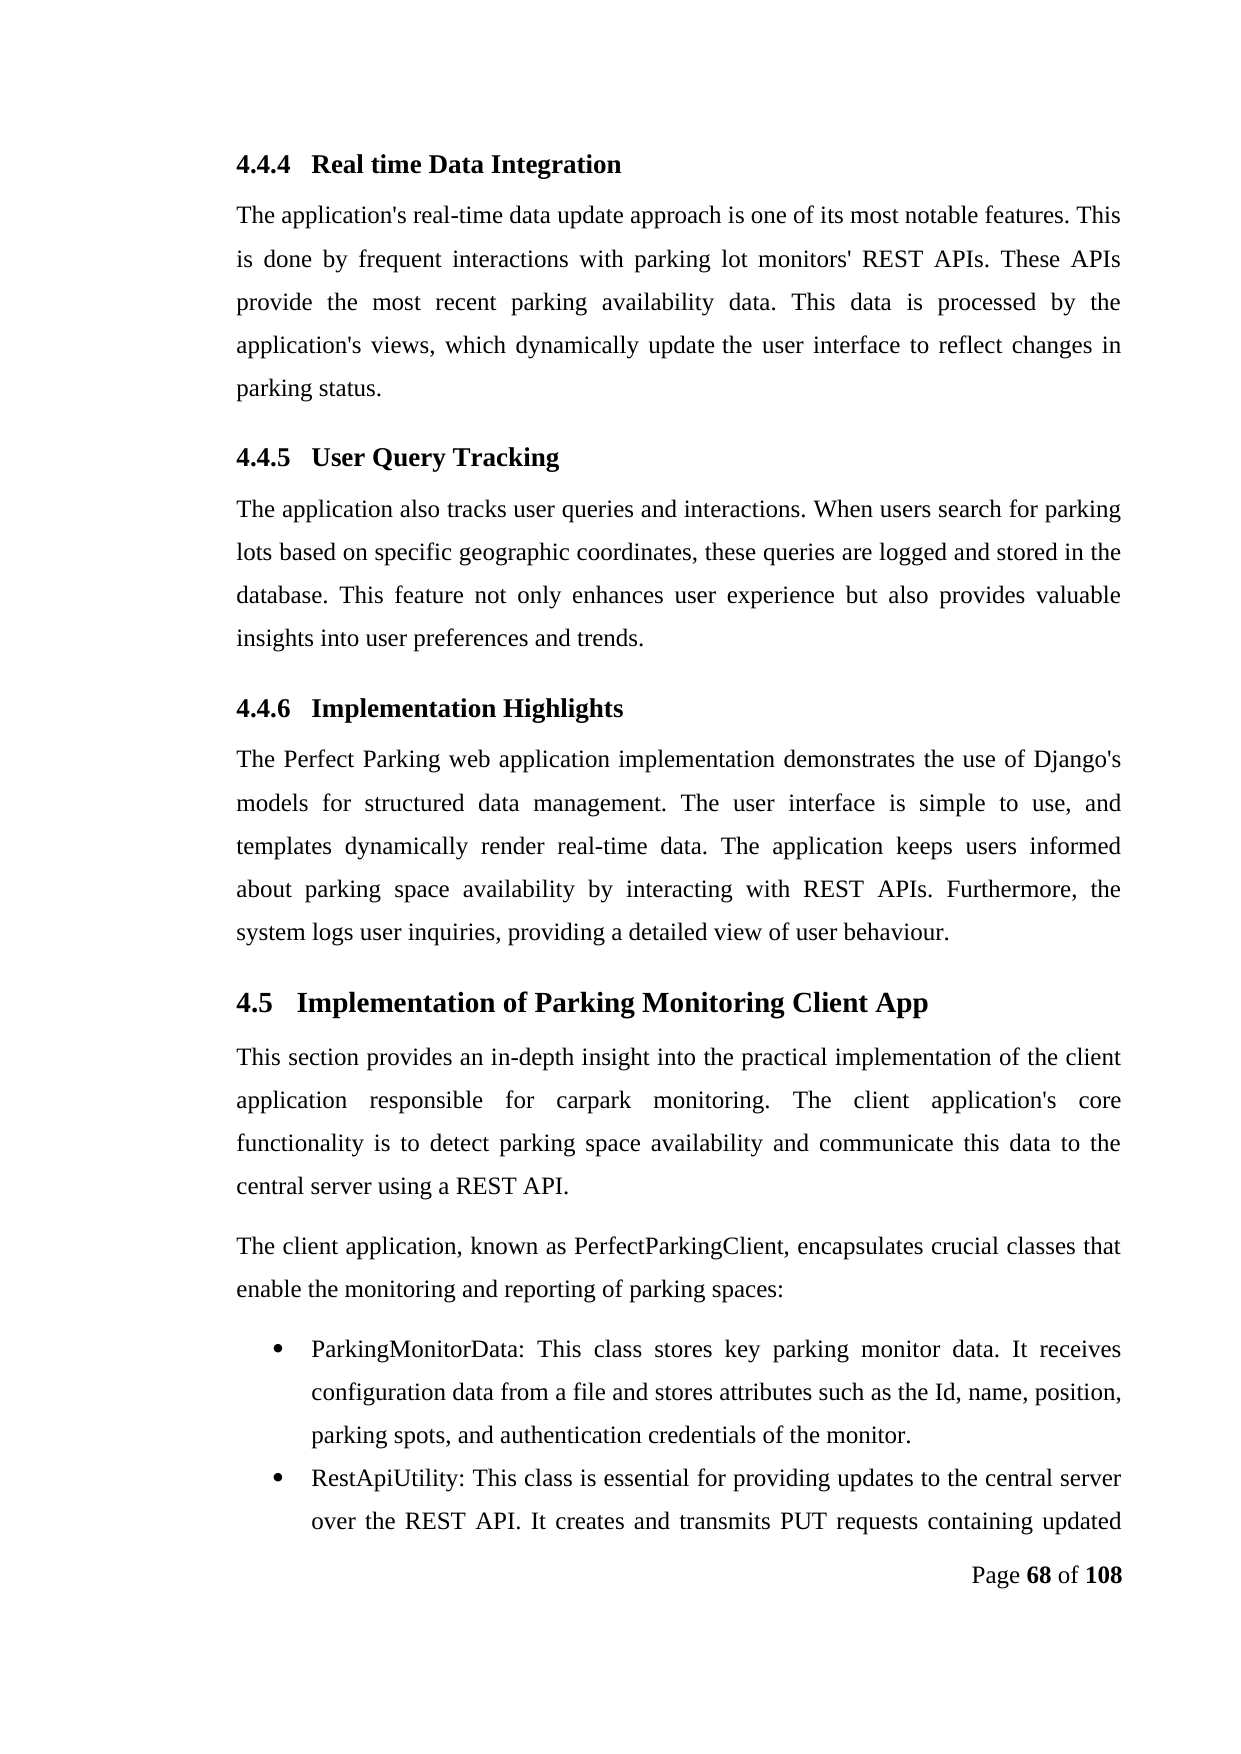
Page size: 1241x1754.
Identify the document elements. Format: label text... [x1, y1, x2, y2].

text This section provides an in-depth insight into the practical implementation of the client application responsible for carpark monitoring. The client application's core functionality is to detect parking space availability and communicate this data to the central server using a REST API. [236, 1042, 1122, 1200]
text The Perfect Parking web application implementation demonstrates the use of Django's models for structured data management. The user interface is simple to use, and templates dynamically render real-time data. The application keeps users informed about parking space availability by interacting with REST APIs. Furthermore, the system logs user inquiries, providing a detailed view of user behaviour. [236, 744, 1122, 946]
text The application's real-time data update approach is one of its most notable features. This is done by frequent interactions with parking lot monitors' REST APIs. These APIs provide the most recent parking availability data. This data is processed by the application's views, which dynamically update the user interface to reflect changes in parking status. [236, 201, 1122, 402]
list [274, 1463, 1122, 1535]
subtitle Real time Data Integration [236, 148, 1122, 179]
subtitle Implementation of Parking Monitoring Client App [236, 985, 1122, 1019]
text The application also tracks user queries and interactions. When users search for parking lots based on specific geographic coordinates, these queries are logged and stored in the database. This feature not only enhances user experience but also provides valuable insights into user preferences and trends. [236, 494, 1122, 652]
subtitle User Query Tracking [236, 441, 1122, 472]
subtitle Implementation Highlights [236, 692, 1122, 723]
list ParkingMonitorData: This class stores key parking monitor data. It receives configuration data from a file and stores attributes such as the Id, name, position, parking spots, and authentication credentials of the monitor. [274, 1334, 1122, 1449]
text The client application, known as PerfectParkingClient, encapsulates crucial classes that enable the monitoring and reporting of parking spaces: [236, 1231, 1122, 1303]
